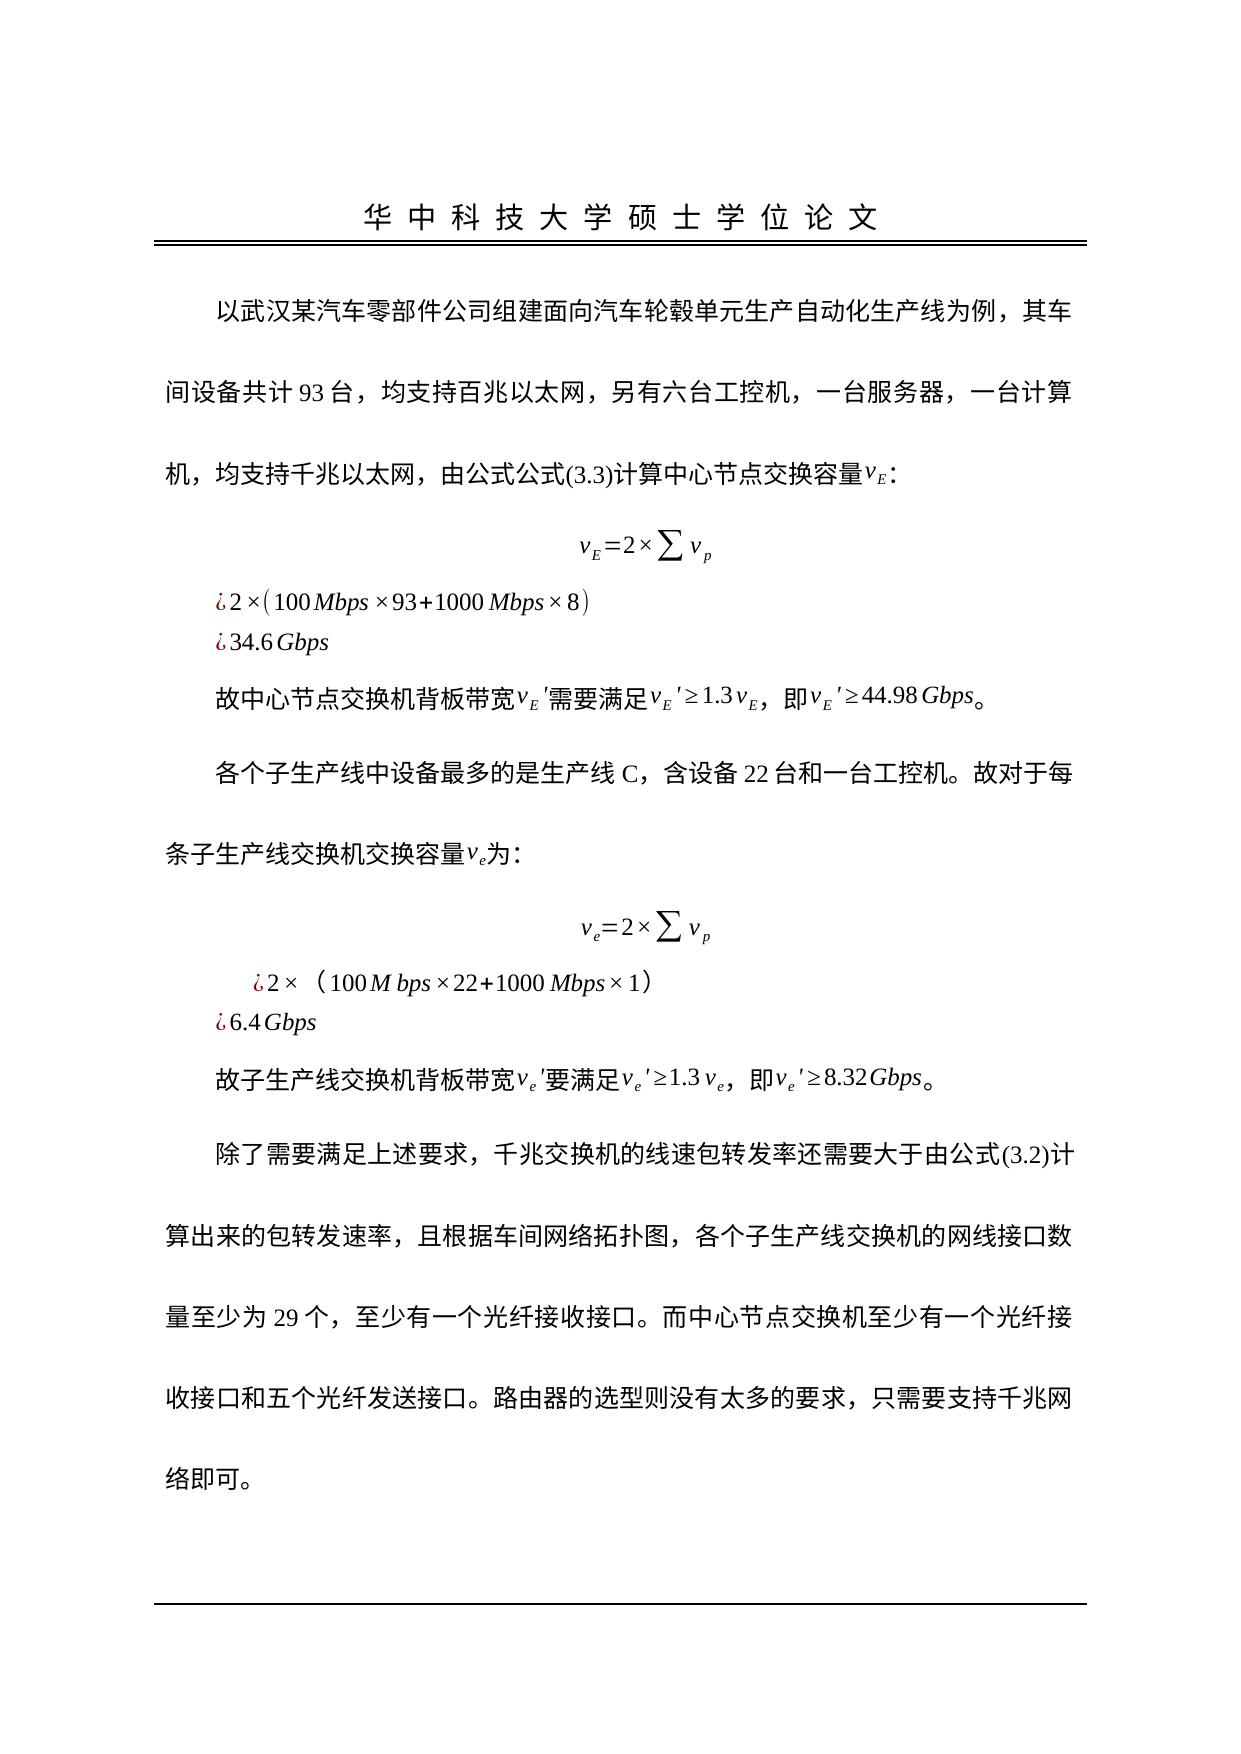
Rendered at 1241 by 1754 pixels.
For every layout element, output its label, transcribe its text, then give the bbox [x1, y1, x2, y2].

text 除了需要满足上述要求，千兆交换机的线速包转发率还需要大于由公式(3.2)计算出来的包转发速率，且根据车间网络拓扑图，各个子生产线交换机的网线接口数量至少为29个，至少有一个光纤接收接口。而中心节点交换机至少有一个光纤接收接口和五个光纤发送接口。路由器的选型则没有太多的要求，只需要支持千兆网络即可。 [165, 1120, 1075, 1510]
text 以武汉某汽车零部件公司组建面向汽车轮毂单元生产自动化生产线为例，其车间设备共计93台，均支持百兆以太网，另有六台工控机，一台服务器，一台计算机，均支持千兆以太网，由公式公式(3.3)计算中心节点交换容量： [165, 277, 1075, 505]
text 故中心节点交换机背板带宽需要满足，即。 [165, 665, 1075, 730]
text 故子生产线交换机背板带宽要满足，即。 [165, 1046, 1075, 1111]
text 各个子生产线中设备最多的是生产线C，含设备22台和一台工控机。故对于每条子生产线交换机交换容量为： [165, 739, 1075, 886]
